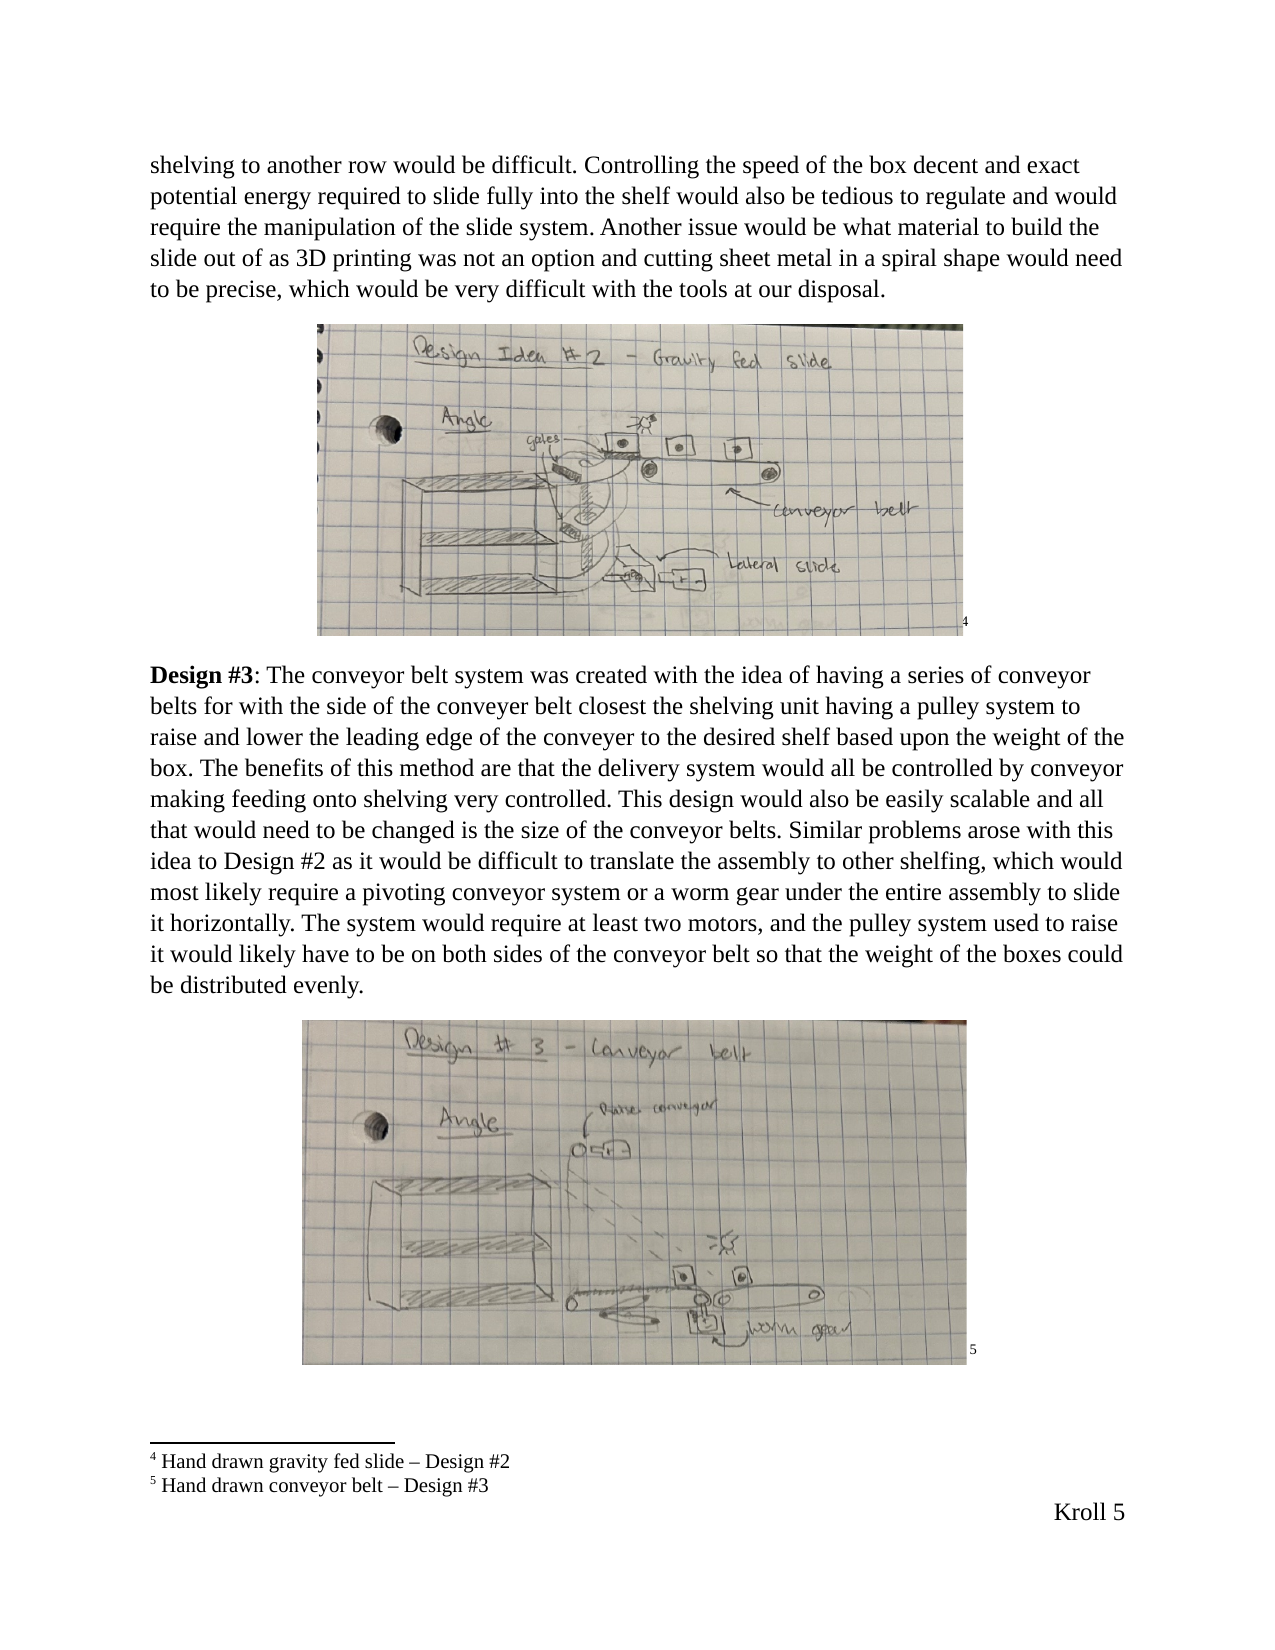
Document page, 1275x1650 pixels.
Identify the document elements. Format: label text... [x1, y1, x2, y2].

picture [303, 1020, 967, 1365]
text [150, 150, 1125, 303]
text Design #3: The conveyor belt system was created with the idea of having a series of conveyor belts for with the side of the conveyer belt closest the shelving unit having a pulley system to raise and lower the leading edge of the conveyer to the desired shelf based upon the weight of the box. The benefits of this method are that the delivery system would all be controlled by conveyor making feeding onto shelving very controlled. This design would also be easily scalable and all that would need to be changed is the size of the conveyor belts. Similar problems arose with this idea to Design #2 as it would be difficult to translate the assembly to other shelfing, which would most likely require a pivoting conveyor system or a worm gear under the entire assembly to slide it horizontally. The system would require at least two motors, and the pulley system used to raise it would likely have to be on both sides of the conveyor belt so that the weight of the boxes could be distributed evenly. [150, 660, 1125, 999]
picture [317, 324, 964, 636]
